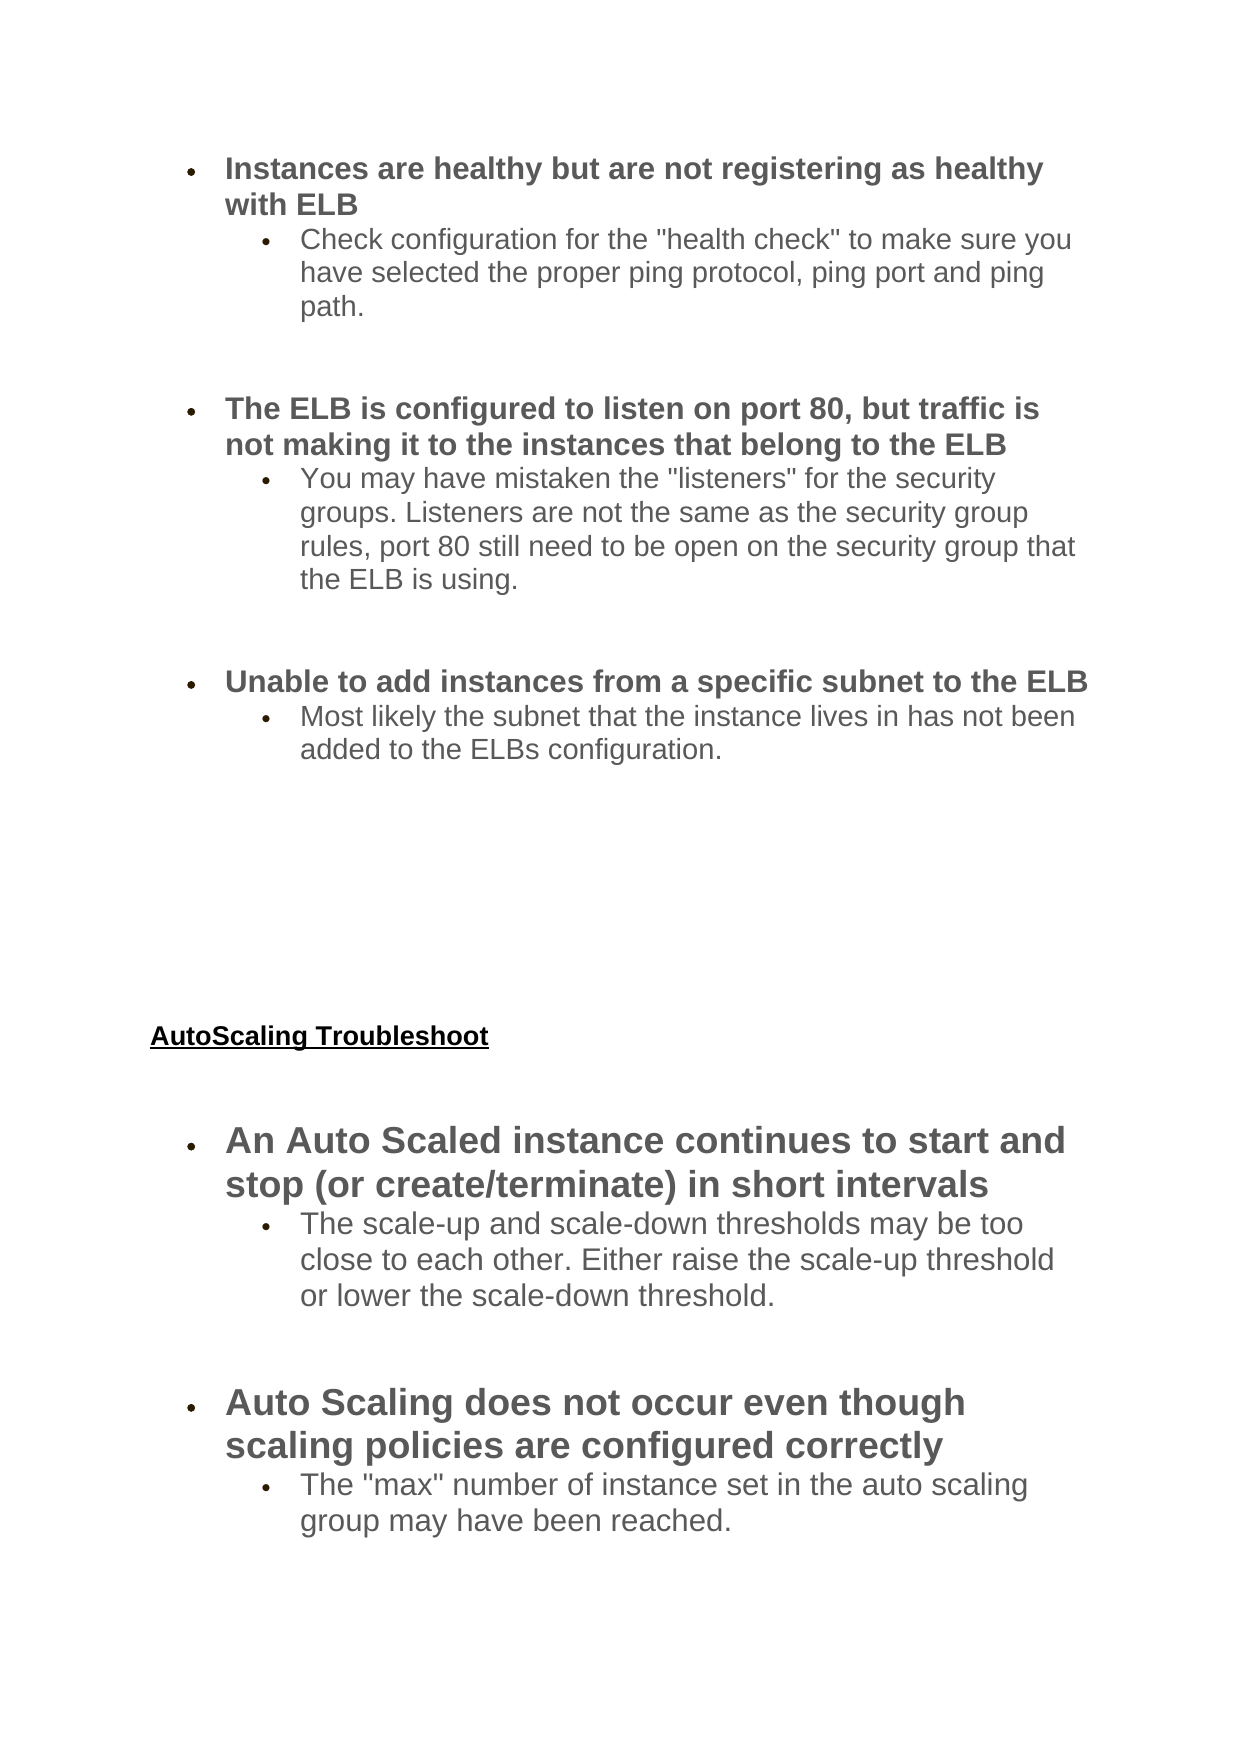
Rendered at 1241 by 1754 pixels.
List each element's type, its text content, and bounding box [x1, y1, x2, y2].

list You may have mistaken the "listeners" for the security groups. Listeners are not the same as the security group rules, port 80 still need to be open on the security group that the ELB is using. [262, 462, 1090, 596]
list The scale-up and scale-down thresholds may be too close to each other. Either raise the scale-up threshold or lower the scale-down threshold. [262, 1205, 1090, 1313]
list Auto Scaling does not occur even though scaling policies are configured correctly [187, 1380, 1090, 1466]
list Most likely the subnet that the instance lives in has not been added to the ELBs configuration. [262, 699, 1090, 766]
list Instances are healthy but are not registering as healthy with ELB [187, 150, 1090, 222]
text AutoScaling Troubleshoot [150, 1020, 1090, 1051]
list Check configuration for the "health check" to make sure you have selected the proper ping protocol, ping port and ping path. [262, 222, 1090, 322]
list Unable to add instances from a specific subnet to the ELB [187, 663, 1090, 699]
list An Auto Scaled instance continues to start and stop (or create/terminate) in short intervals [187, 1119, 1090, 1205]
list The "max" number of instance set in the auto scaling group may have been reached. [262, 1466, 1090, 1538]
list The ELB is configured to listen on port 80, but traffic is not making it to the instances that belong to the ELB [187, 390, 1090, 462]
